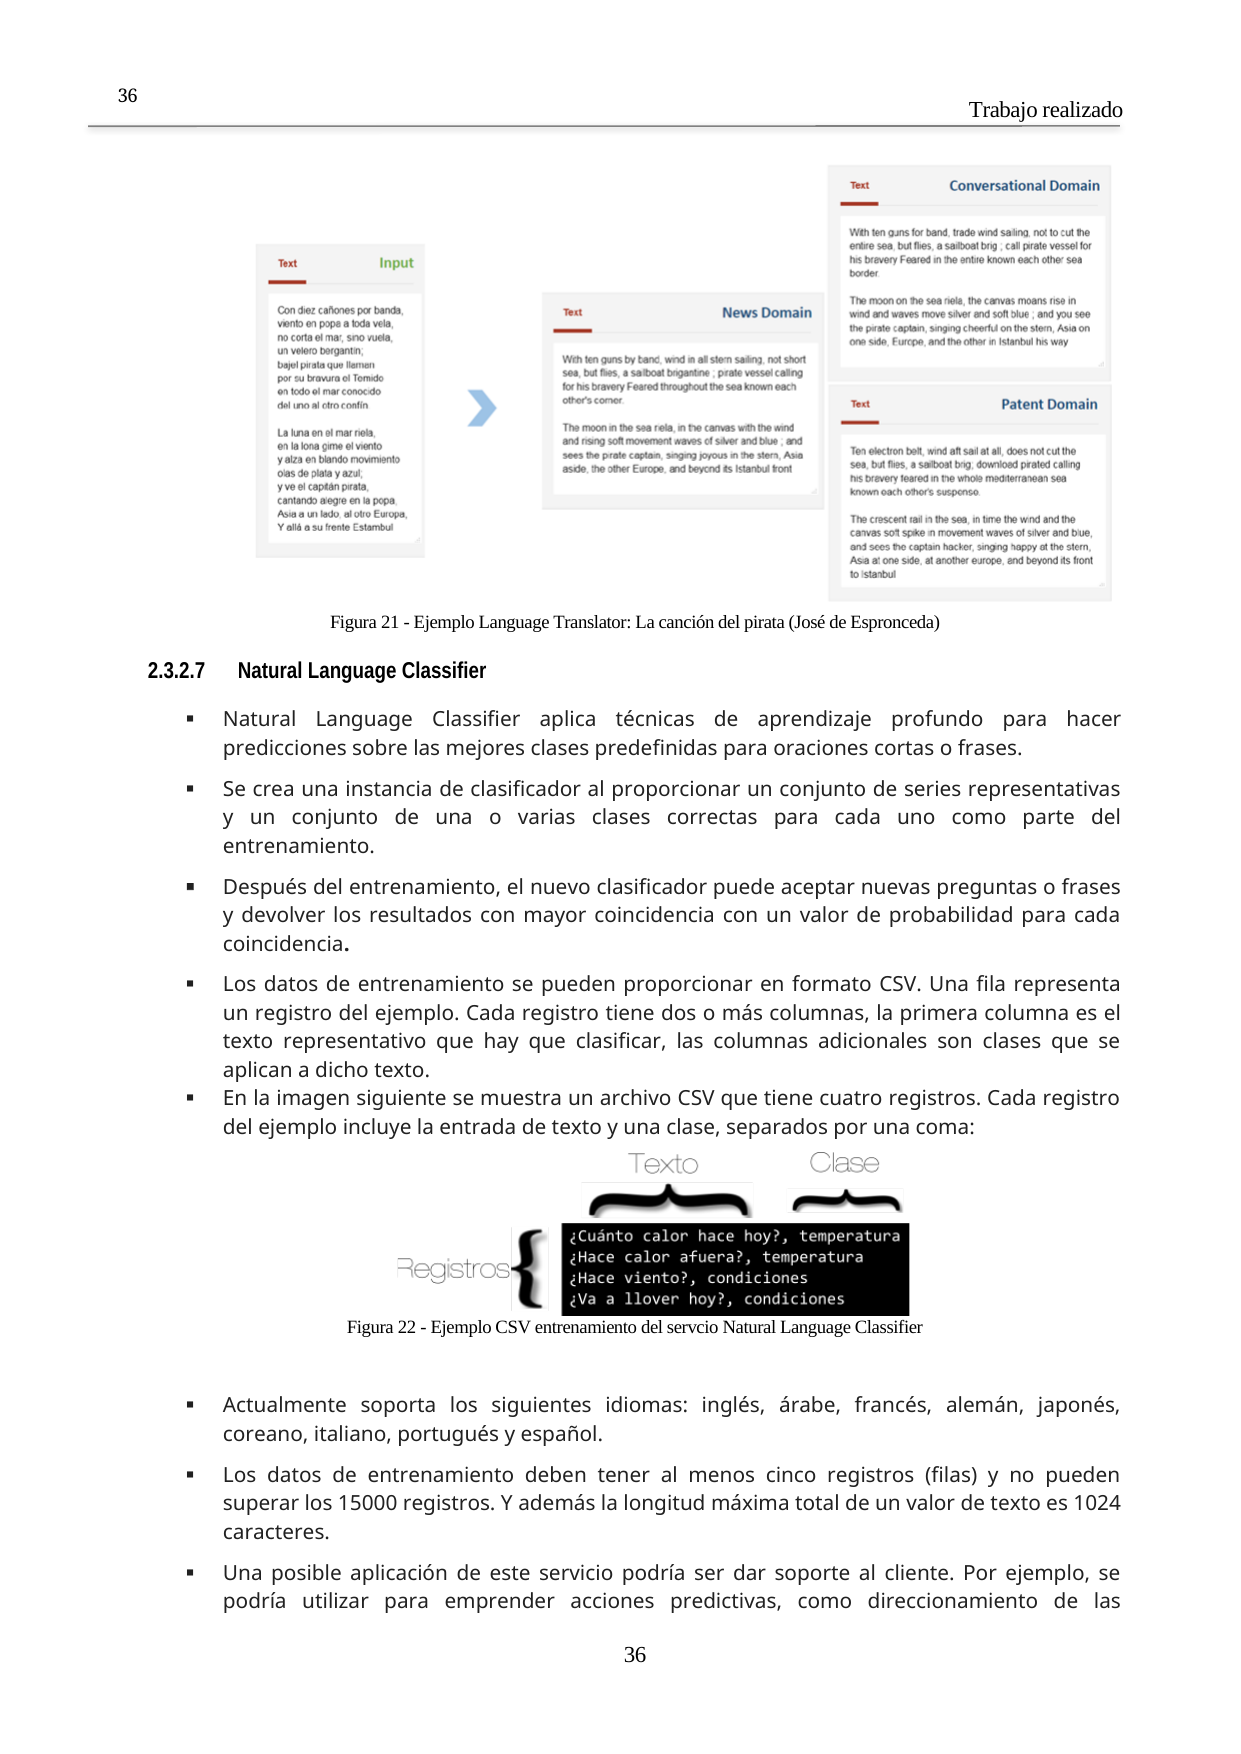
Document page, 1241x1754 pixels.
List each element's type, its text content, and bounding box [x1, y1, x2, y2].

picture [397, 1152, 910, 1316]
list Natural Language Classifier aplica técnicas de aprendizaje profundo para hacer predicciones sobre las mejores clases predefinidas para oraciones cortas o frases. [185, 704, 1122, 761]
list Actualmente soporta los siguientes idiomas: inglés, árabe, francés, alemán, japonés, coreano, italiano, portugués y español. [185, 1391, 1122, 1447]
subtitle Natural Language Classifier [148, 657, 1122, 684]
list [185, 1558, 1122, 1615]
picture [237, 159, 1122, 611]
list Los datos de entrenamiento deben tener al menos cinco registros (filas) y no pueden superar los 15000 registros. Y además la longitud máxima total de un valor de texto es 1024 caracteres. [185, 1460, 1122, 1545]
list Los datos de entrenamiento se pueden proporcionar en formato CSV. Una fila representa un registro del ejemplo. Cada registro tiene dos o más columnas, la primera columna es el texto representativo que hay que clasificar, las columnas adicionales son clases que se aplican a dicho texto. [185, 969, 1122, 1083]
list Después del entrenamiento, el nuevo clasificador puede aceptar nuevas preguntas o frases y devolver los resultados con mayor coincidencia con un valor de probabilidad para cada coincidencia. [185, 872, 1122, 957]
list En la imagen siguiente se muestra un archivo CSV que tiene cuatro registros. Cada registro del ejemplo incluye la entrada de texto y una clase, separados por una coma: [185, 1083, 1122, 1140]
list Se crea una instancia de clasificador al proporcionar un conjunto de series representativas y un conjunto de una o varias clases correctas para cada uno como parte del entrenamiento. [185, 774, 1122, 859]
